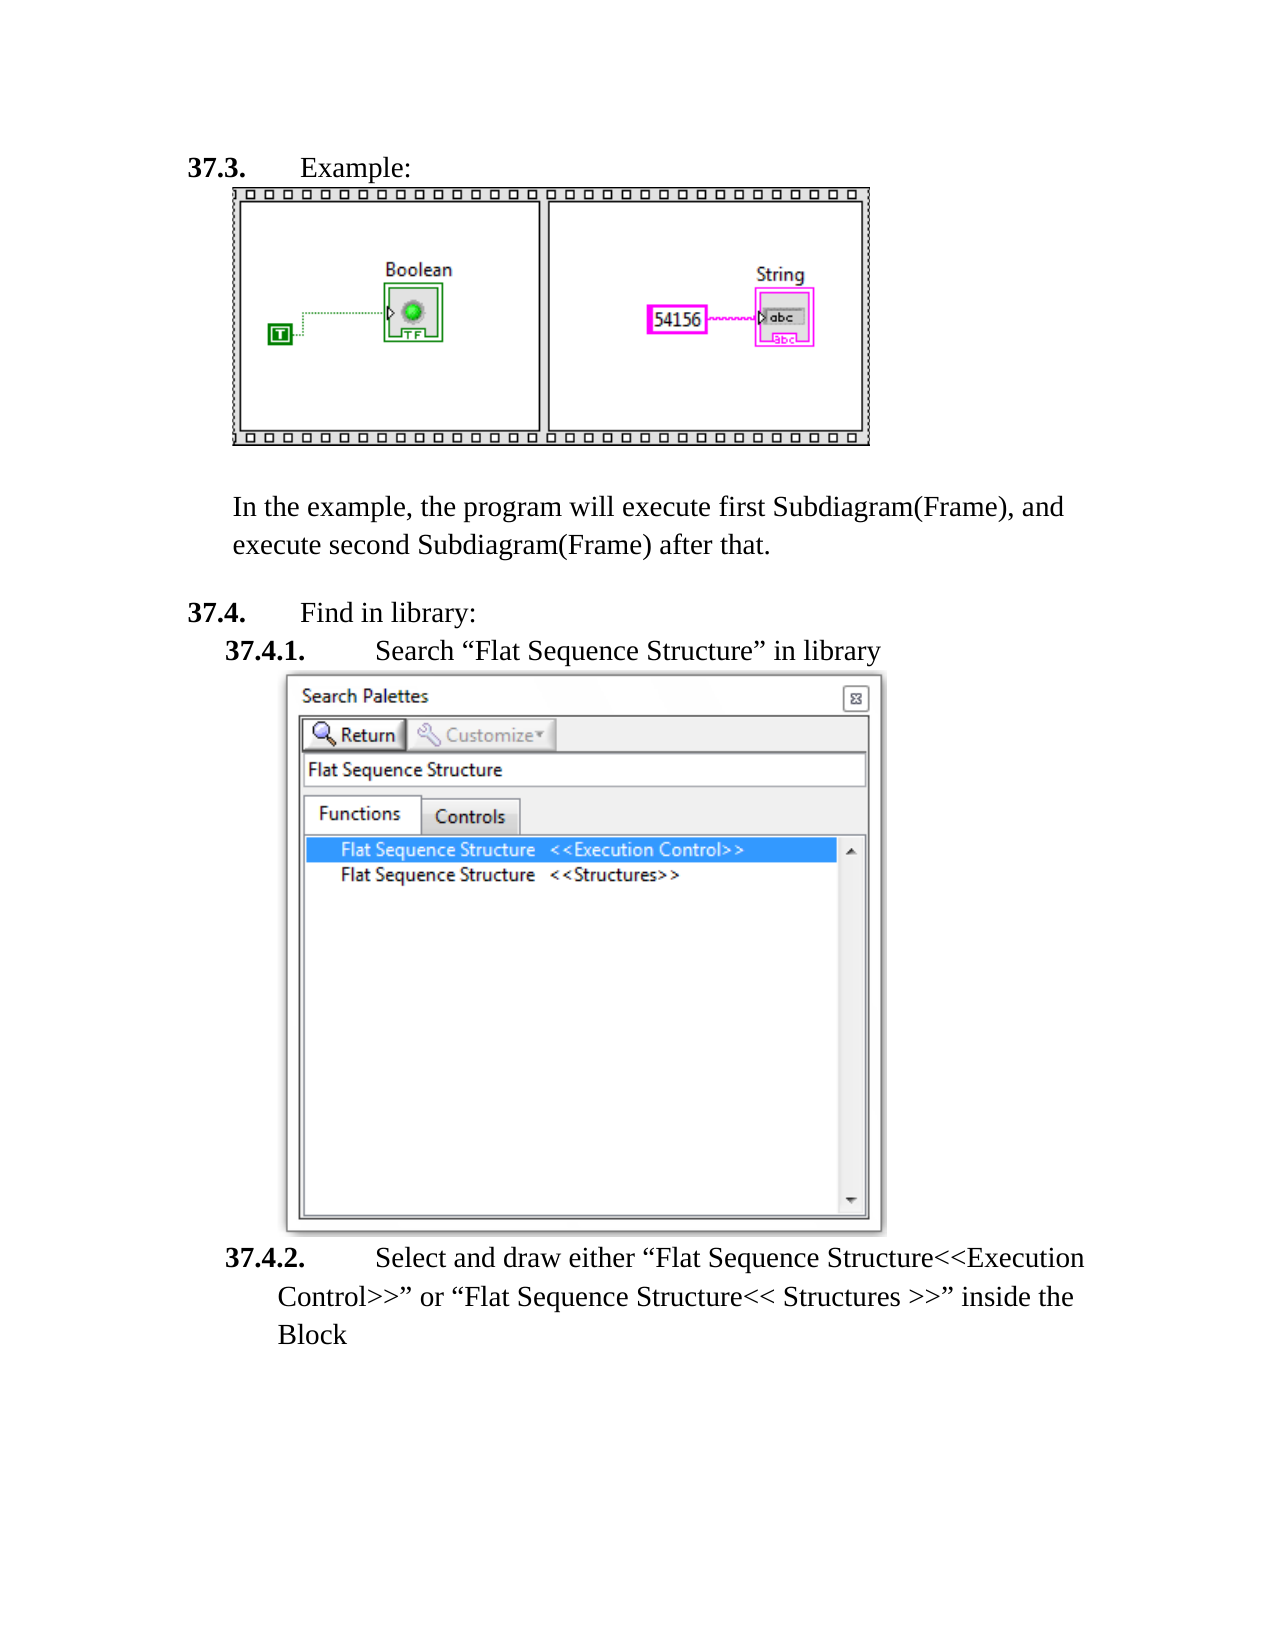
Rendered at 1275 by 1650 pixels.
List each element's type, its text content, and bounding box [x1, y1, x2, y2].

picture [277, 670, 887, 1237]
picture [232, 187, 870, 446]
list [225, 1240, 1125, 1351]
list Find in library: [187, 595, 1125, 628]
